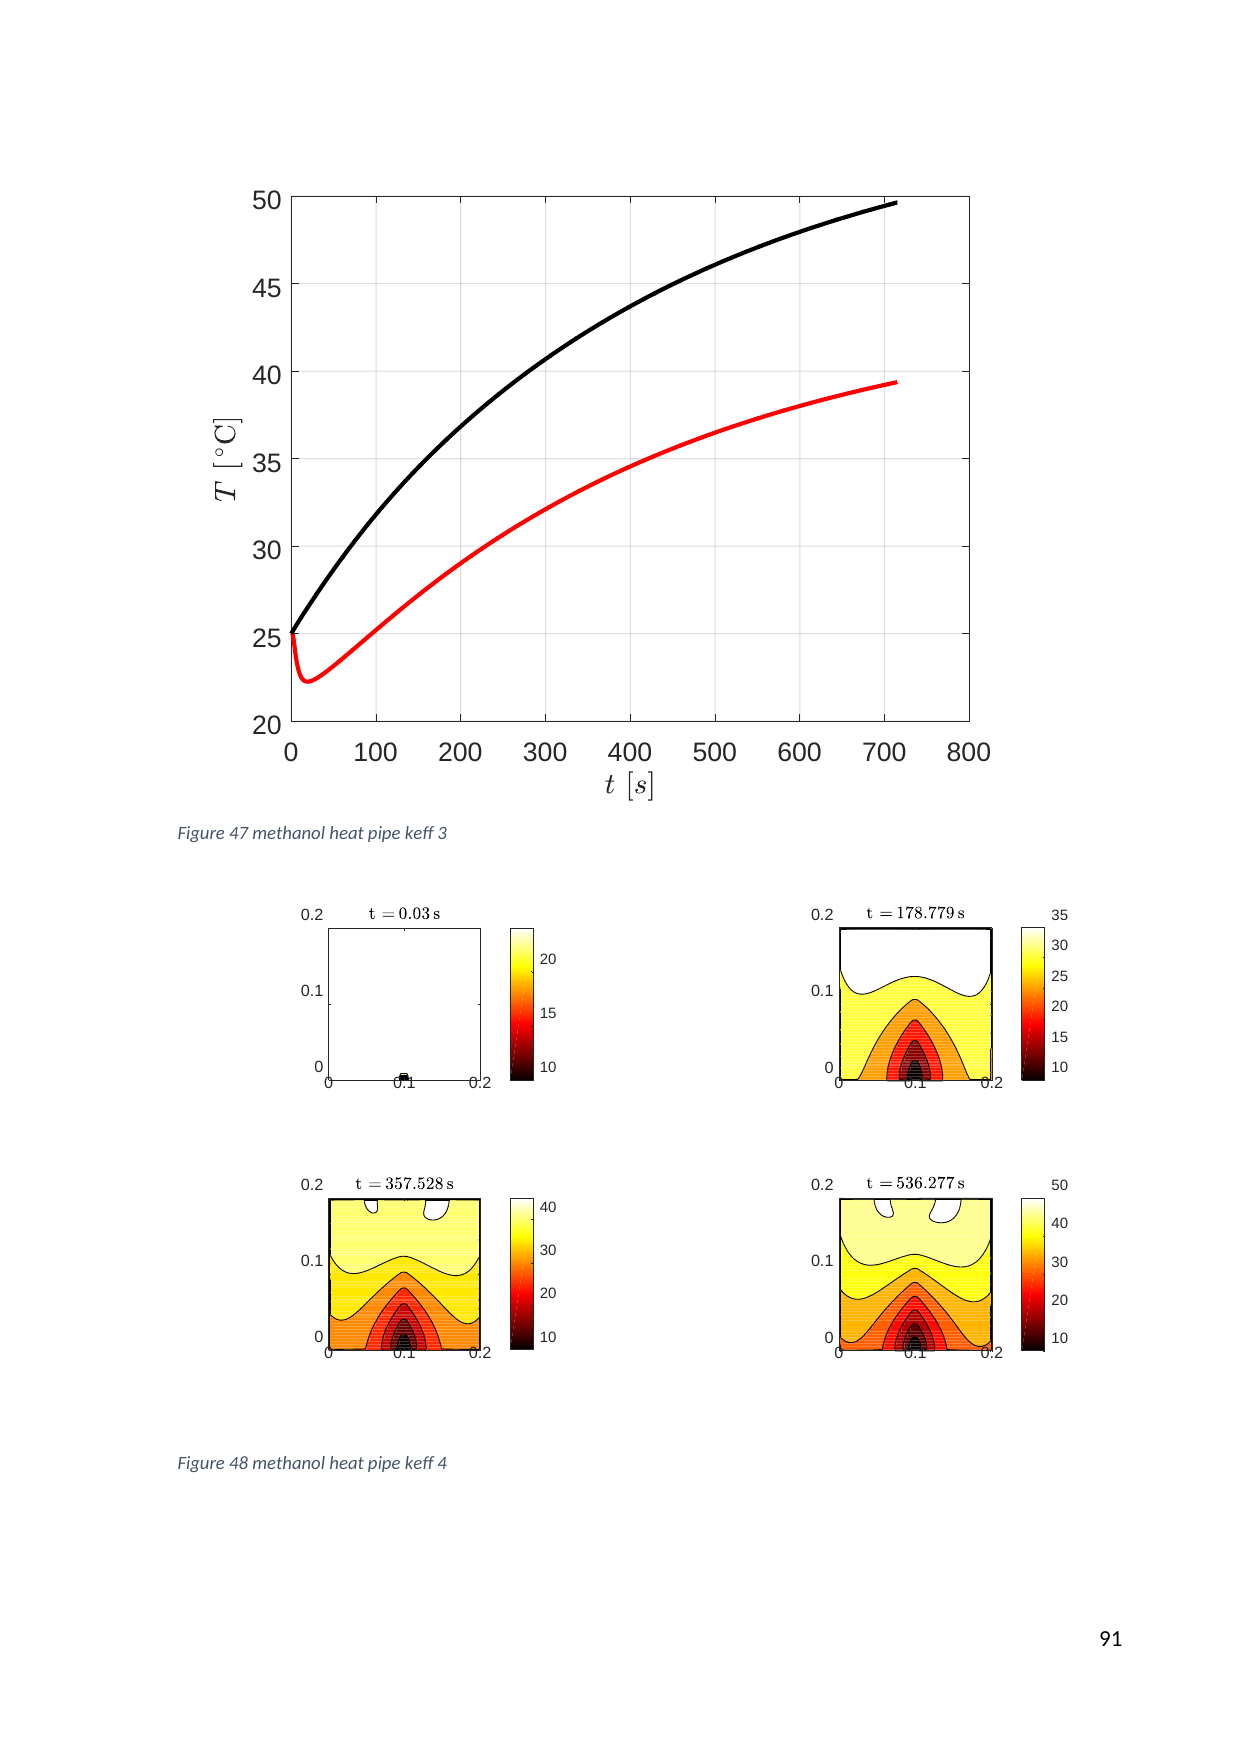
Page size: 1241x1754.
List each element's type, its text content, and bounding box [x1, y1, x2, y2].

text Figure 47 methanol heat pipe keff 3 [177, 821, 1122, 844]
text Figure 48 methanol heat pipe keff 4 [177, 1451, 1122, 1474]
